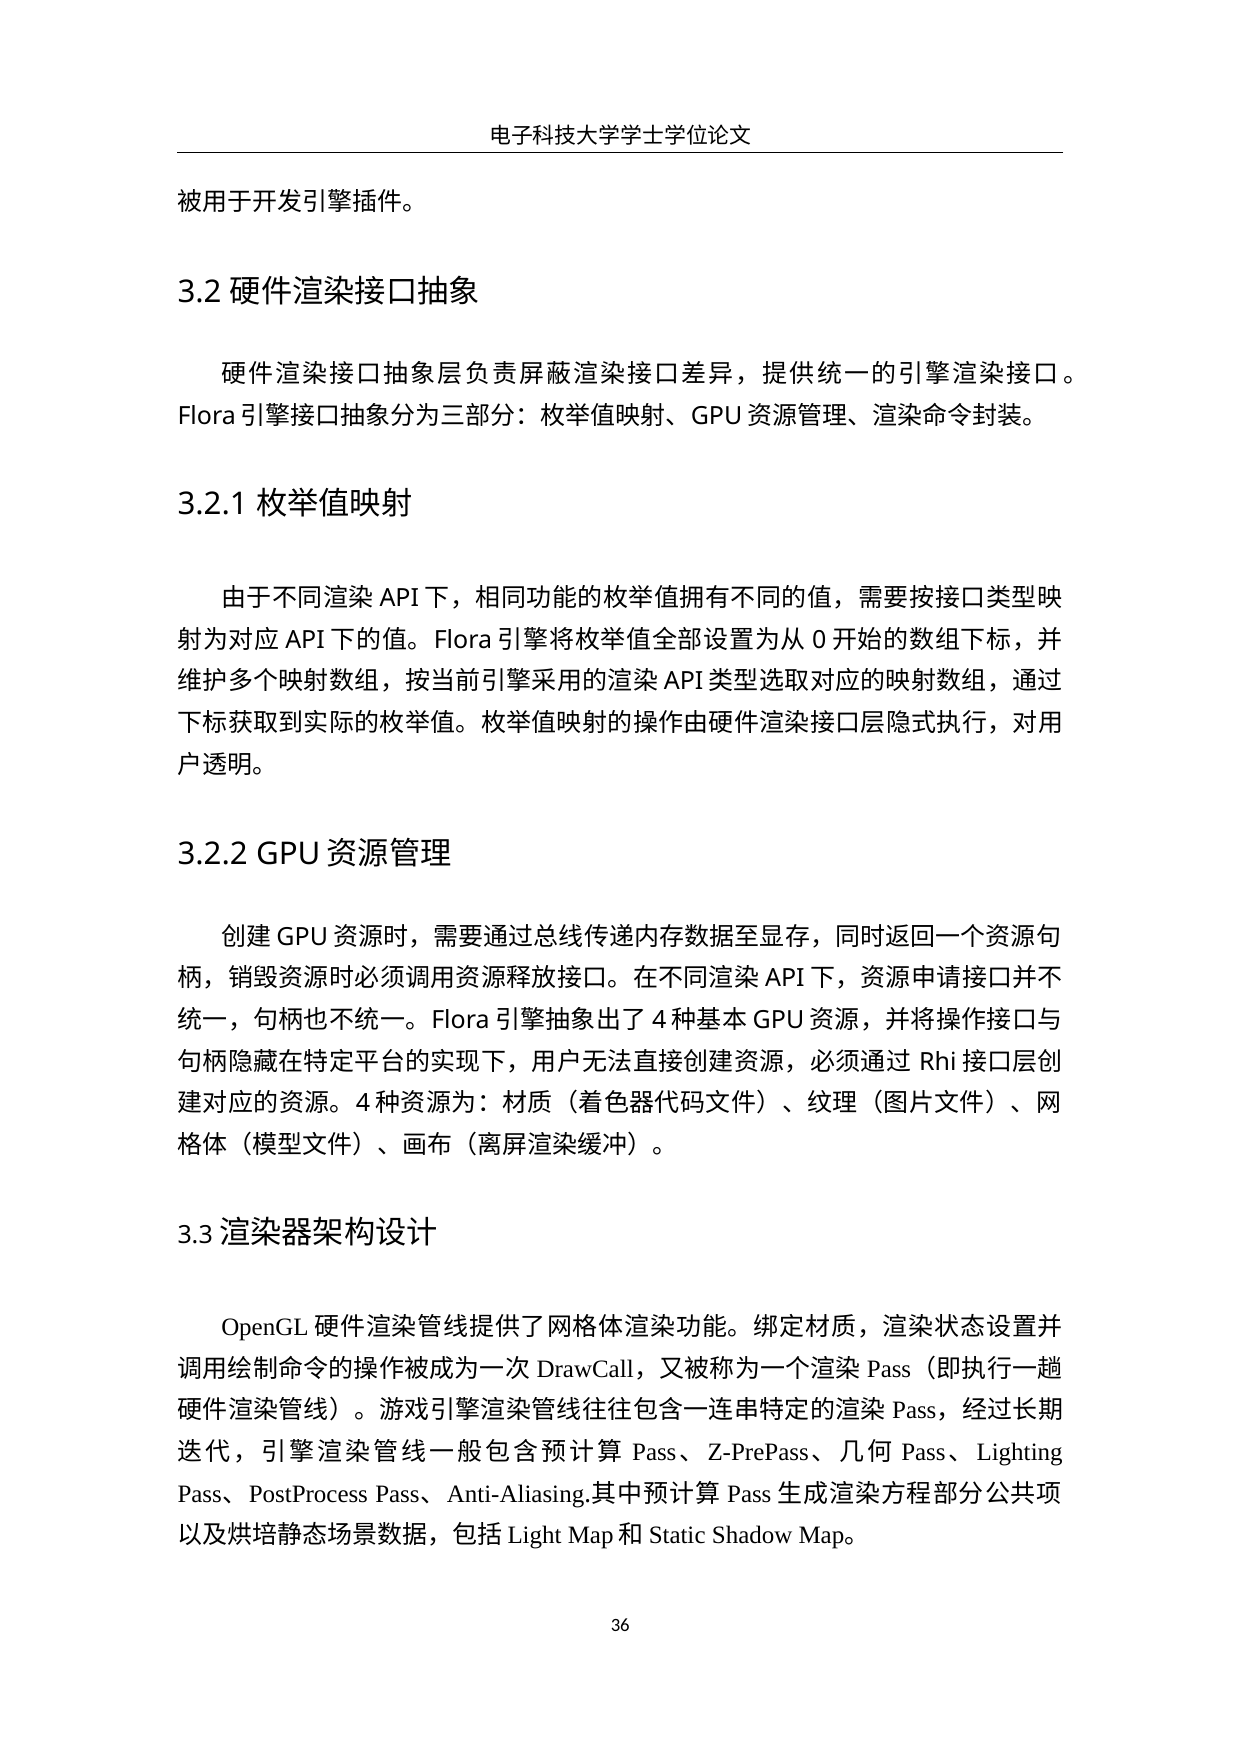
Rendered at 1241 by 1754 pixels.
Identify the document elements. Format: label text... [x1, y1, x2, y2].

list 渲染器架构设计 [177, 1211, 1063, 1252]
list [177, 177, 1063, 219]
list 创建GPU资源时，需要通过总线传递内存数据至显存，同时返回一个资源句柄，销毁资源时必须调用资源释放接口。在不同渲染API下，资源申请接口并不统一，句柄也不统一。Flora引擎抽象出了4种基本GPU资源，并将操作接口与句柄隐藏在特定平台的实现下，用户无法直接创建资源，必须通过Rhi接口层创建对应的资源。4种资源为：材质（着色器代码文件）、纹理（图片文件）、网格体（模型文件）、画布（离屏渲染缓冲）。 [177, 911, 1063, 1161]
list OpenGL硬件渲染管线提供了网格体渲染功能。绑定材质，渲染状态设置并调用绘制命令的操作被成为一次DrawCall，又被称为一个渲染Pass（即执行一趟硬件渲染管线）。游戏引擎渲染管线往往包含一连串特定的渲染Pass，经过长期迭代，引擎渲染管线一般包含预计算Pass、Z-PrePass、几何Pass、Lighting Pass、PostProcess Pass、Anti-Aliasing.其中预计算Pass生成渲染方程部分公共项以及烘培静态场景数据，包括Light Map和Static Shadow Map。 [177, 1302, 1063, 1552]
list GPU资源管理 [177, 831, 1063, 873]
list 硬件渲染接口抽象层负责屏蔽渲染接口差异，提供统一的引擎渲染接口。Flora引擎接口抽象分为三部分：枚举值映射、GPU资源管理、渲染命令封装。 [177, 348, 1063, 431]
list 硬件渲染接口抽象 [177, 269, 1063, 311]
list 由于不同渲染API下，相同功能的枚举值拥有不同的值，需要按接口类型映射为对应API下的值。Flora引擎将枚举值全部设置为从0开始的数组下标，并维护多个映射数组，按当前引擎采用的渲染API类型选取对应的映射数组，通过下标获取到实际的枚举值。枚举值映射的操作由硬件渲染接口层隐式执行，对用户透明。 [177, 573, 1063, 781]
list 枚举值映射 [177, 481, 1063, 523]
